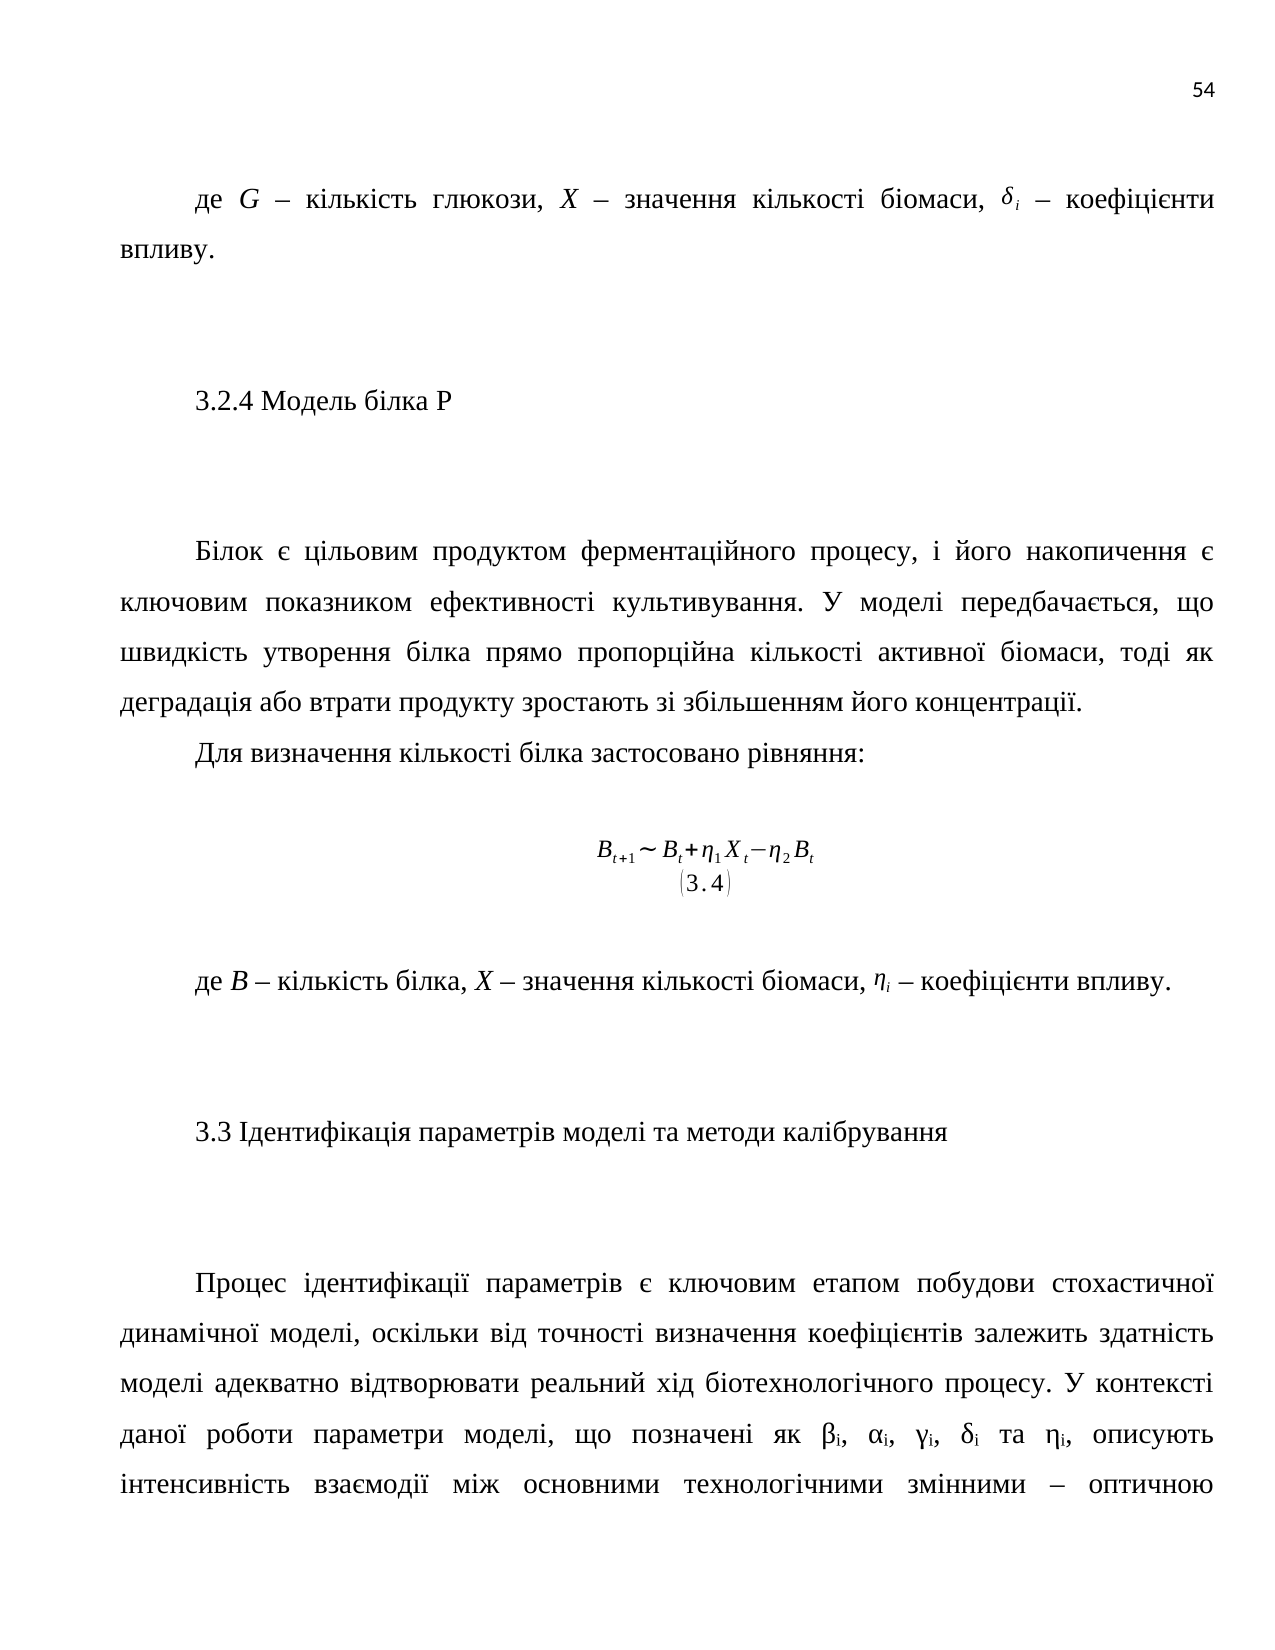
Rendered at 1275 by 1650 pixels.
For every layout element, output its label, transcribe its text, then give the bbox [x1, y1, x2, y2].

text 3.2.4 Модель білка P [120, 383, 1215, 416]
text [120, 1265, 1215, 1499]
text де B – кількість білка, X – значення кількості біомаси, – коефіцієнти впливу. [120, 963, 1215, 996]
text Для визначення кількості білка застосовано рівняння: [120, 735, 1215, 768]
text 3.3 Ідентифікація параметрів моделі та методи калібрування [120, 1114, 1215, 1147]
text де G – кількість глюкози, X – значення кількості біомаси, – коефіцієнти впливу. [120, 181, 1215, 265]
text Білок є цільовим продуктом ферментаційного процесу, і його накопичення є ключовим показником ефективності культивування. У моделі передбачається, що швидкість утворення білка прямо пропорційна кількості активної біомаси, тоді як деградація або втрати продукту зростають зі збільшенням його концентрації. [120, 533, 1215, 718]
